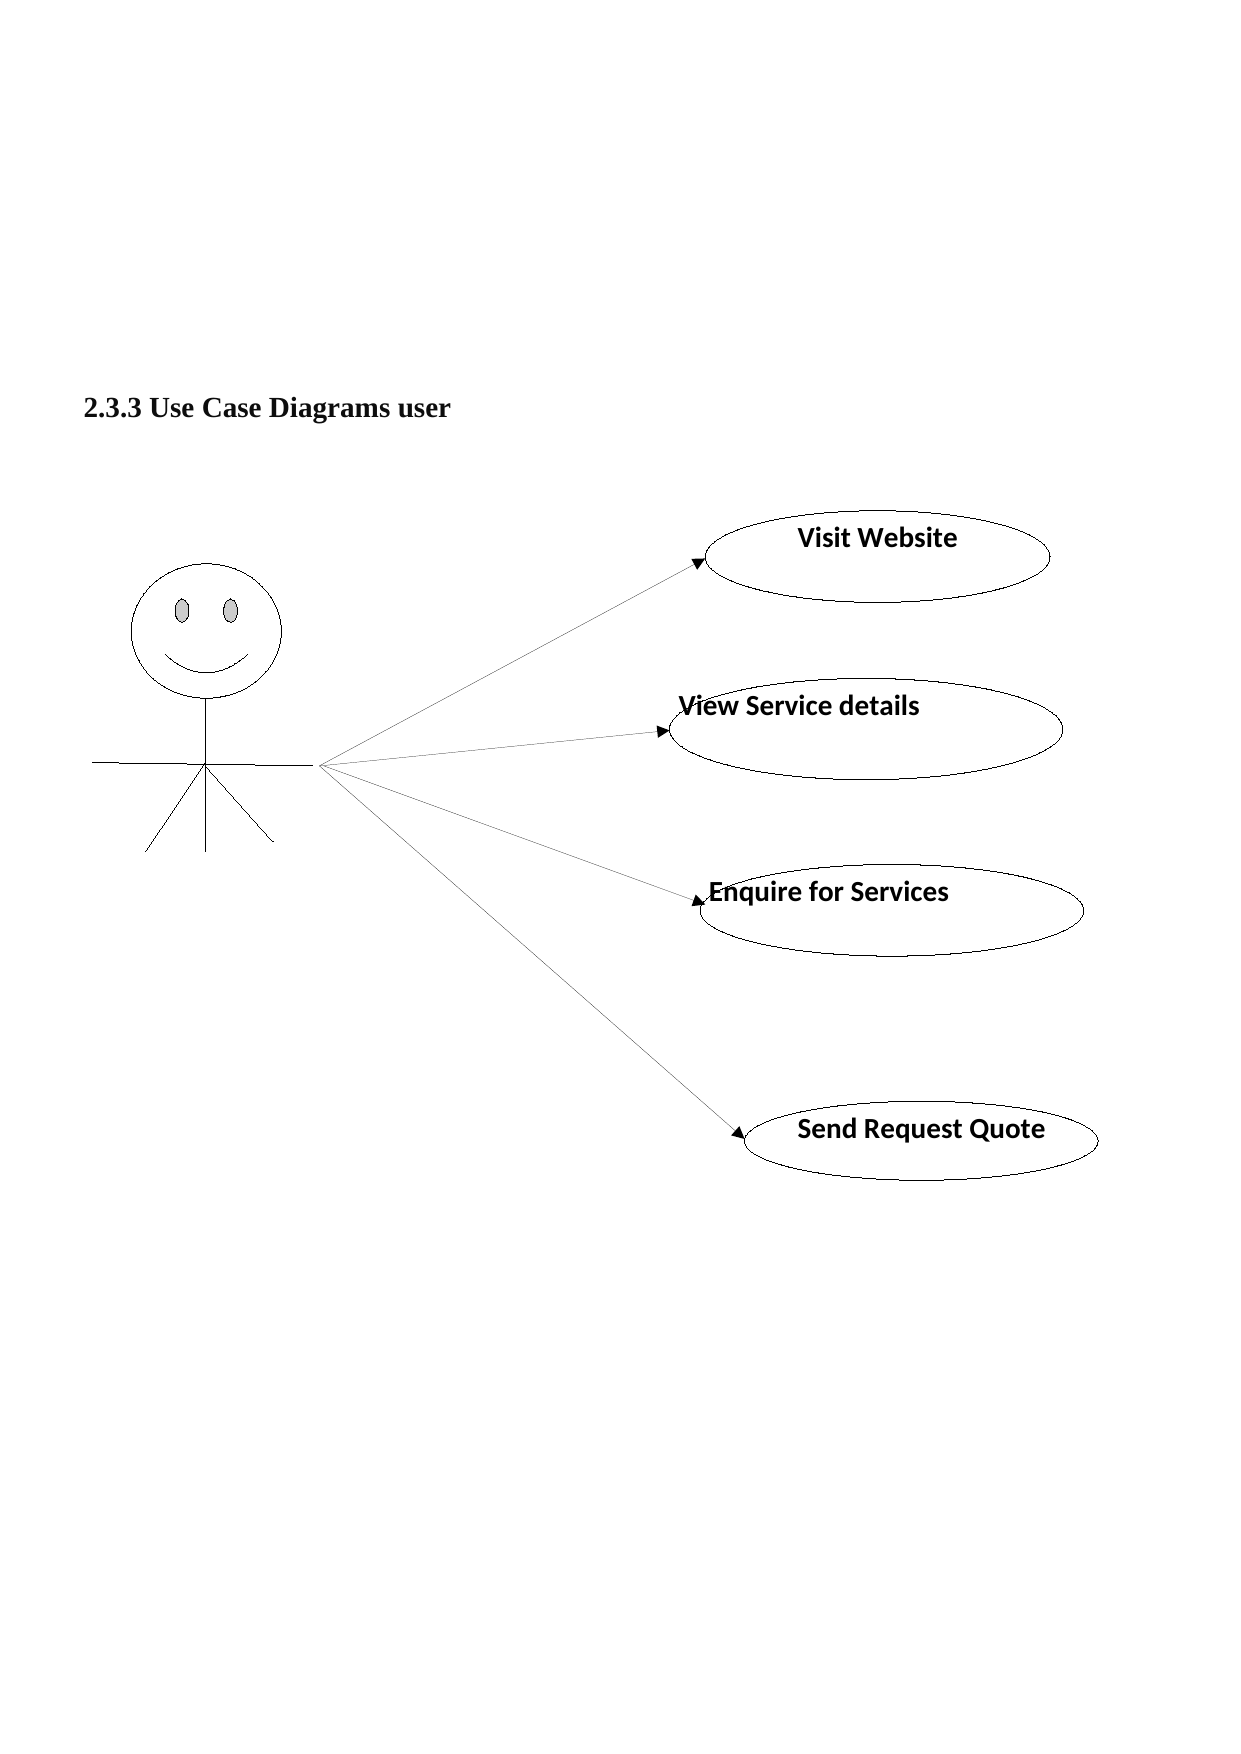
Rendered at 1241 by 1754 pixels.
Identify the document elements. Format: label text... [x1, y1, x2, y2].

subtitle 2.3.3 Use Case Diagrams user [83, 390, 1236, 423]
